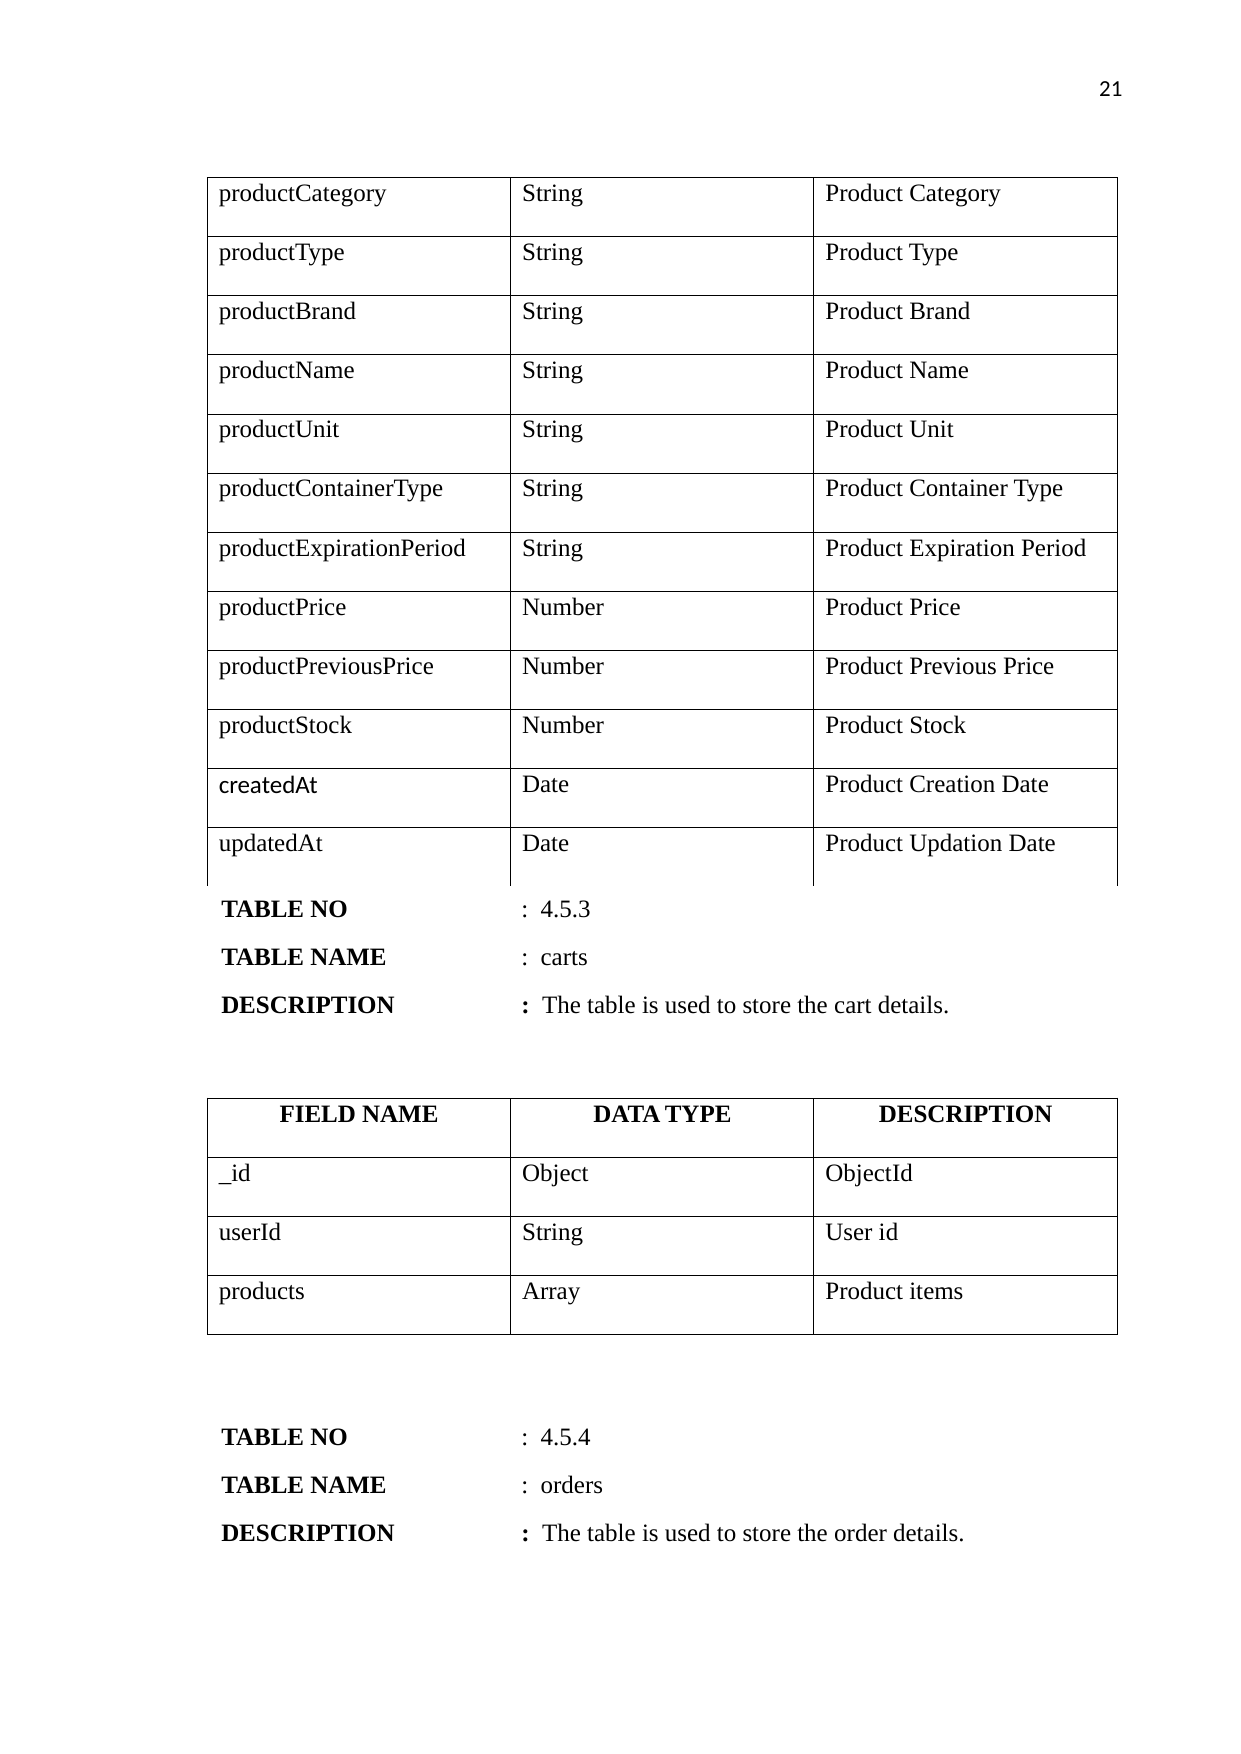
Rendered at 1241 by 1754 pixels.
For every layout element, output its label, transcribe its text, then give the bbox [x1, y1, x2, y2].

table_cell User id [814, 1217, 1117, 1275]
table_cell productName [208, 355, 510, 413]
table_cell Product Previous Price [814, 651, 1117, 709]
table_cell productType [208, 237, 510, 295]
table_header FIELD NAME [208, 1099, 510, 1157]
table_cell Product Creation Date [814, 769, 1117, 827]
table_cell Product Unit [814, 415, 1117, 472]
table_cell Object [511, 1158, 813, 1216]
table_cell productStock [208, 710, 510, 768]
table_cell Number [511, 592, 813, 650]
table_header DATA TYPE [511, 1099, 813, 1157]
table_cell productExpirationPeriod [208, 533, 510, 591]
table_cell String [511, 474, 813, 532]
table_cell Product Updation Date [814, 828, 1117, 886]
table_cell Date [511, 828, 813, 886]
table_cell Date [511, 769, 813, 827]
table_cell String [511, 237, 813, 295]
table_cell productUnit [208, 415, 510, 472]
table_cell String [511, 415, 813, 472]
table_cell String [511, 178, 813, 236]
table_cell productCategory [208, 178, 510, 236]
table_cell productContainerType [208, 474, 510, 532]
table_cell String [511, 533, 813, 591]
table_cell Product Price [814, 592, 1117, 650]
table_cell productPrice [208, 592, 510, 650]
table_cell userId [208, 1217, 510, 1275]
table_cell ObjectId [814, 1158, 1117, 1216]
table_cell products [208, 1276, 510, 1334]
table_cell Product Expiration Period [814, 533, 1117, 591]
table_cell _id [208, 1158, 510, 1216]
table_cell Product items [814, 1276, 1117, 1334]
table_cell Product Name [814, 355, 1117, 413]
table_cell Array [511, 1276, 813, 1334]
table_cell Product Container Type [814, 474, 1117, 532]
table_cell Number [511, 710, 813, 768]
table_header DESCRIPTION [814, 1099, 1117, 1157]
table_cell createdAt [208, 769, 510, 827]
table_cell productPreviousPrice [208, 651, 510, 709]
table_cell Number [511, 651, 813, 709]
table_cell Product Type [814, 237, 1117, 295]
table_cell productBrand [208, 296, 510, 354]
table_cell Product Stock [814, 710, 1117, 768]
table_cell updatedAt [208, 828, 510, 886]
table_cell String [511, 1217, 813, 1275]
table_cell Product Category [814, 178, 1117, 236]
table_cell String [511, 296, 813, 354]
table_cell Product Brand [814, 296, 1117, 354]
table_cell String [511, 355, 813, 413]
